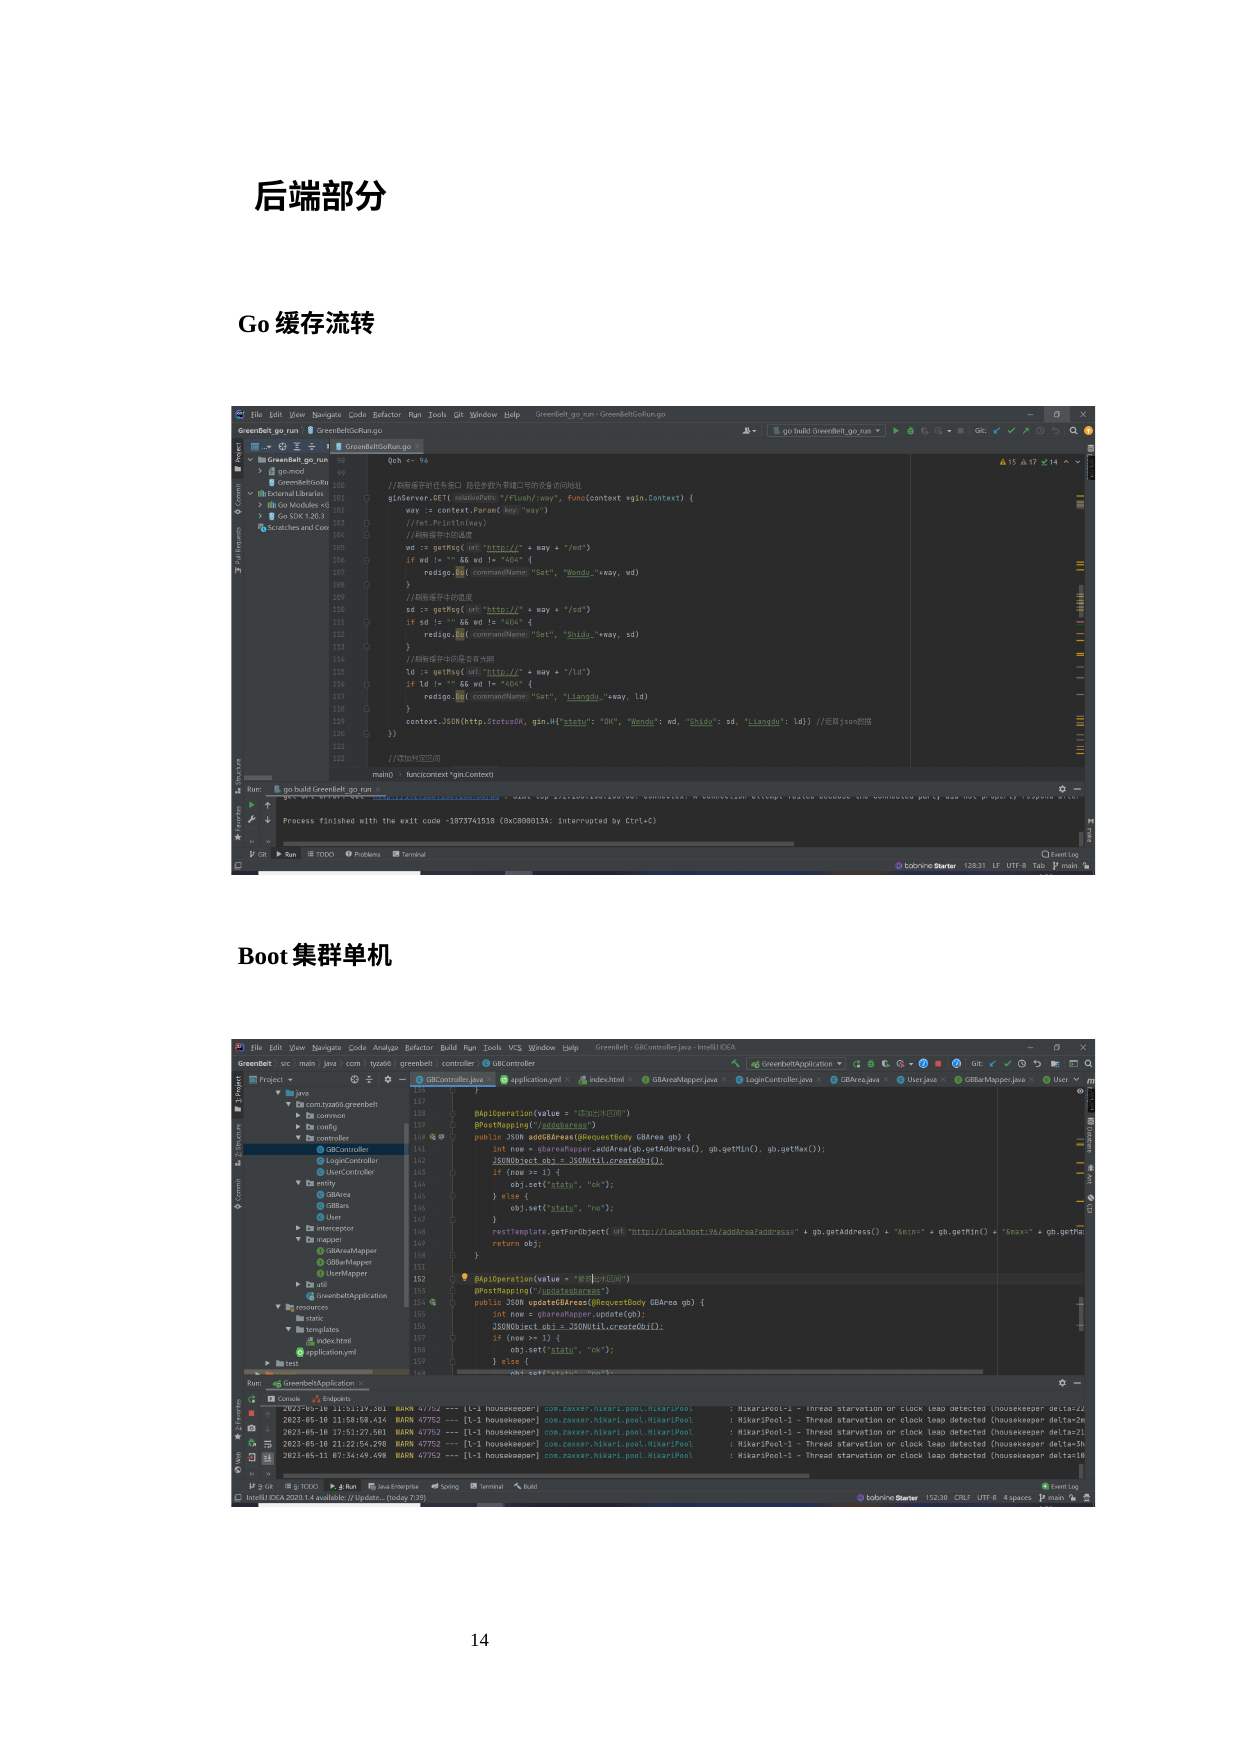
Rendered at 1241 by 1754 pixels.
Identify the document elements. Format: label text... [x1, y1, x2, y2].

subtitle Boot集群单机 [187, 921, 1053, 986]
picture [231, 406, 1096, 875]
subtitle Go缓存流转 [187, 289, 1053, 354]
subtitle 后端部分 [187, 162, 1053, 227]
picture [231, 1039, 1096, 1507]
